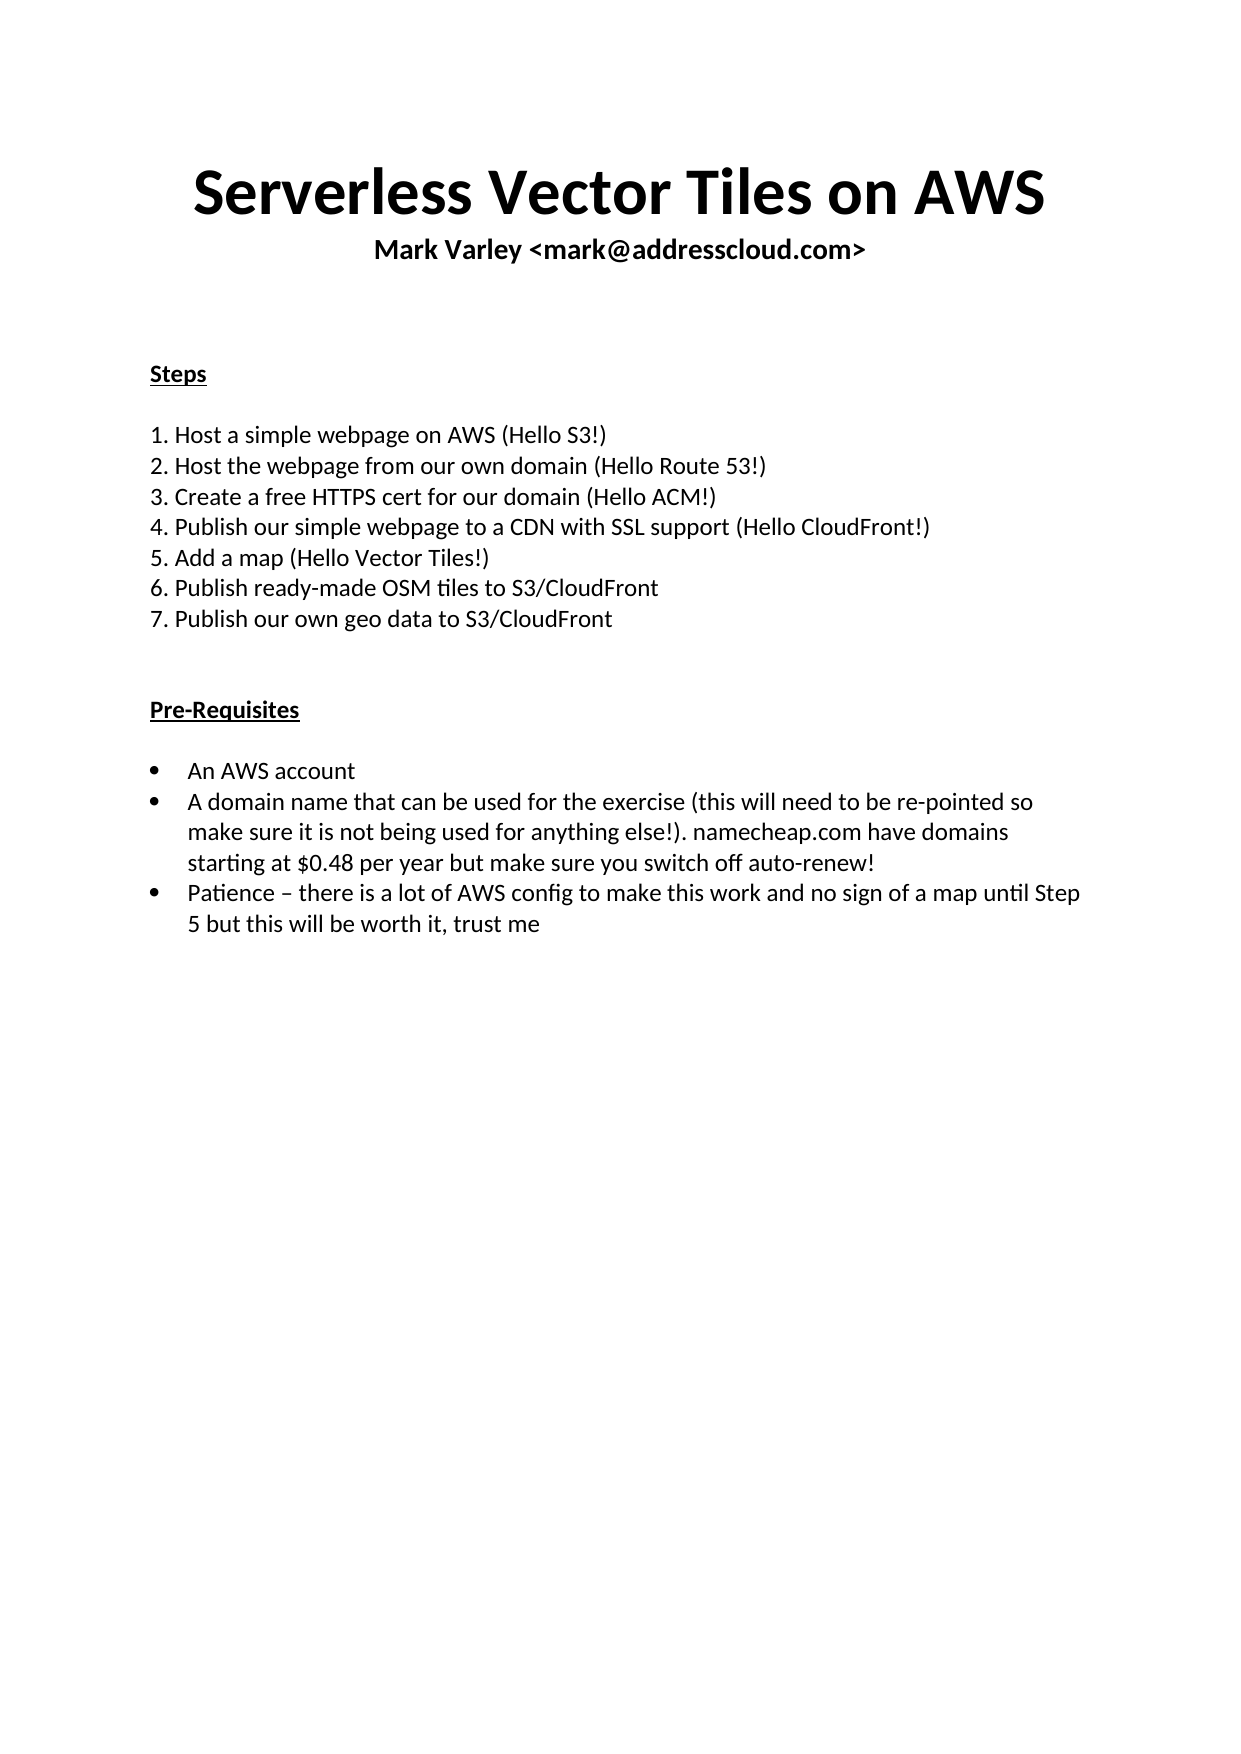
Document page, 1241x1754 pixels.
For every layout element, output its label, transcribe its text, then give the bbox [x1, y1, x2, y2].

text 6. Publish ready-made OSM tiles to S3/CloudFront [150, 572, 1090, 603]
text 2. Host the webpage from our own domain (Hello Route 53!) [150, 450, 1090, 481]
list An AWS account [150, 755, 1090, 786]
text Pre-Requisites [150, 694, 1090, 725]
text 7. Publish our own geo data to S3/CloudFront [150, 603, 1090, 633]
text 3. Create a free HTTPS cert for our domain (Hello ACM!) [150, 481, 1090, 511]
text Steps [150, 358, 1090, 389]
list Patience – there is a lot of AWS config to make this work and no sign of a map until Step 5 but this will be worth it, trust me [150, 877, 1090, 938]
list A domain name that can be used for the exercise (this will need to be re-pointed so make sure it is not being used for anything else!). namecheap.com have domains starting at $0.48 per year but make sure you switch off auto-renew! [150, 786, 1090, 877]
text 5. Add a map (Hello Vector Tiles!) [150, 542, 1090, 572]
text 4. Publish our simple webpage to a CDN with SSL support (Hello CloudFront!) [150, 511, 1090, 542]
text Mark Varley <mark@addresscloud.com> [150, 231, 1090, 267]
text Serverless Vector Tiles on AWS [150, 150, 1090, 231]
text 1. Host a simple webpage on AWS (Hello S3!) [150, 419, 1090, 450]
